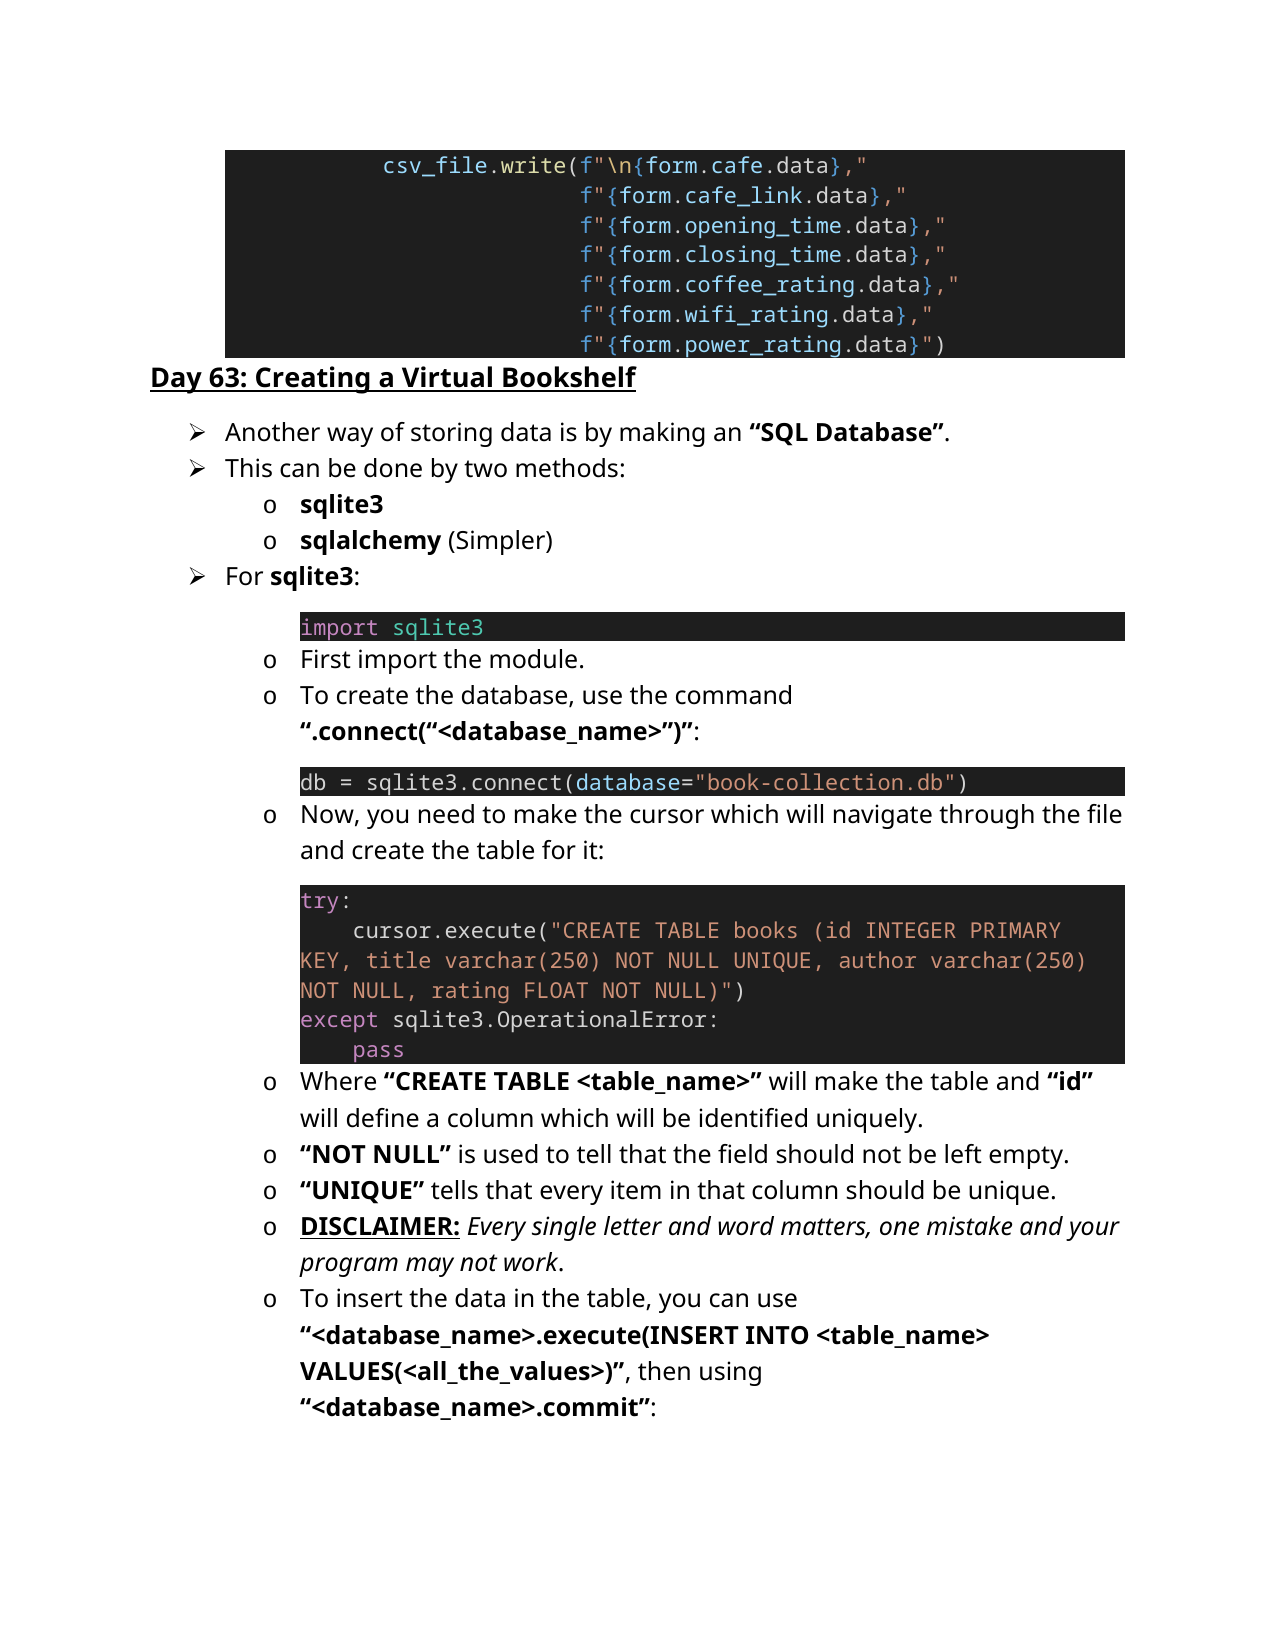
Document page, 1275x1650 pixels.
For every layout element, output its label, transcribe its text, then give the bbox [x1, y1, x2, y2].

list “UNIQUE” tells that every item in that column should be unique. [262, 1173, 1125, 1207]
list sqlalchemy (Simpler) [262, 523, 1125, 557]
list For sqlite3: [187, 559, 1125, 593]
text f"{form.closing_time.data}," [225, 239, 1125, 269]
text Day 63: Creating a Virtual Bookshelf [150, 358, 1125, 395]
text import sqlite3 [300, 612, 1125, 641]
text f"{form.wifi_rating.data}," [225, 299, 1125, 329]
text f"{form.opening_time.data}," [225, 209, 1125, 239]
list This can be done by two methods: [187, 450, 1125, 484]
list DISCLAIMER: Every single letter and word matters, one mistake and your program may not work. [262, 1209, 1125, 1279]
text csv_file.write(f"\n{form.cafe.data}," [225, 150, 1125, 180]
list Now, you need to make the cursor which will navigate through the file and create the table for it: [262, 796, 1125, 867]
text cursor.execute("CREATE TABLE books (id INTEGER PRIMARY KEY, title varchar(250) NOT NULL UNIQUE, author varchar(250) NOT NULL, rating FLOAT NOT NULL)") [300, 915, 1125, 1004]
text f"{form.cafe_link.data}," [225, 180, 1125, 209]
list First import the module. [262, 641, 1125, 676]
list Another way of storing data is by making an “SQL Database”. [187, 414, 1125, 448]
list sqlite3 [262, 486, 1125, 521]
list To insert the data in the table, you can use “<database_name>.execute(INSERT INTO <table_name> VALUES(<all_the_values>)”, then using “<database_name>.commit”: [262, 1281, 1125, 1423]
text f"{form.power_rating.data}") [225, 329, 1125, 358]
text try: [300, 885, 1125, 915]
text db = sqlite3.connect(database="book-collection.db") [300, 767, 1125, 796]
text pass [300, 1034, 1125, 1064]
list To create the database, use the command “.connect(“<database_name>”)”: [262, 678, 1125, 748]
text f"{form.coffee_rating.data}," [225, 269, 1125, 299]
list Where “CREATE TABLE <table_name>” will make the table and “id” will define a column which will be identified uniquely. [262, 1064, 1125, 1134]
list “NOT NULL” is used to tell that the field should not be left empty. [262, 1136, 1125, 1171]
text except sqlite3.OperationalError: [300, 1004, 1125, 1034]
